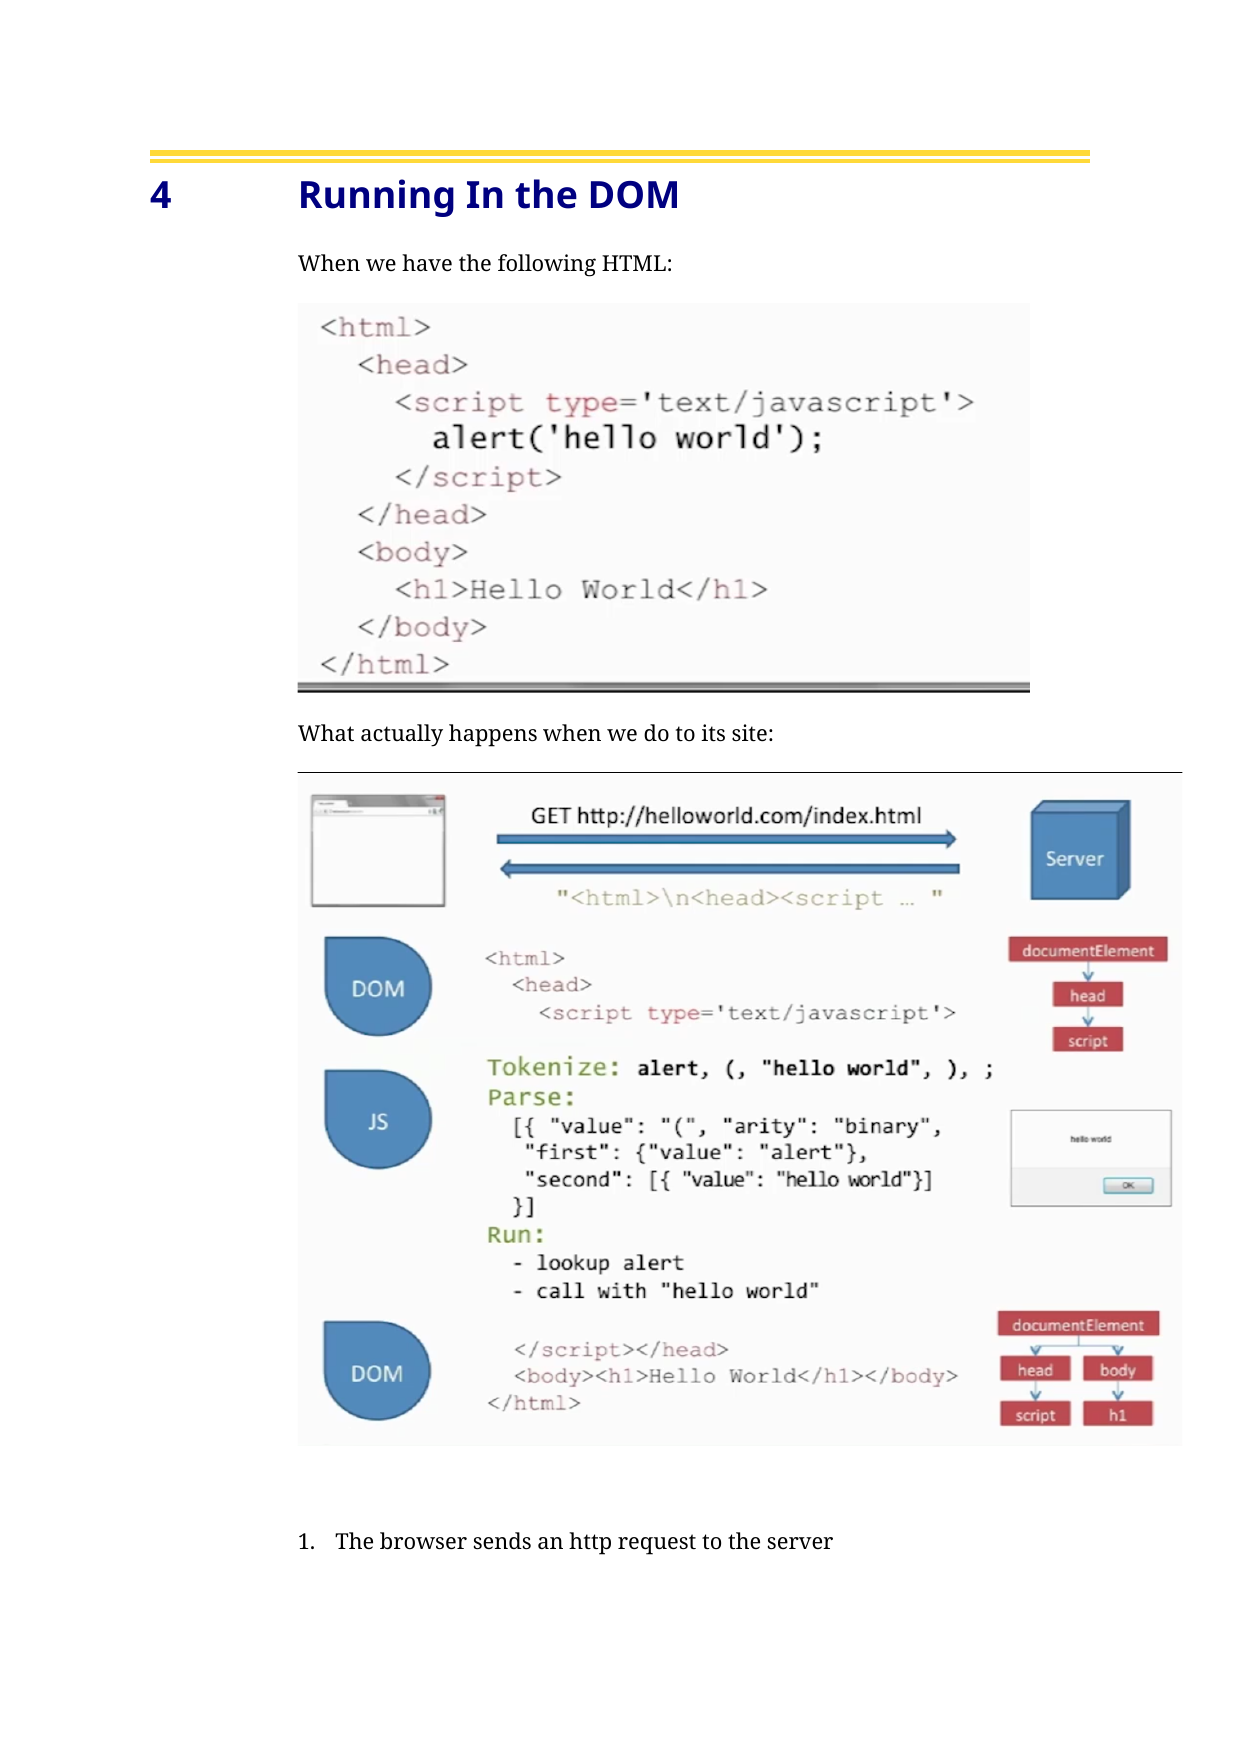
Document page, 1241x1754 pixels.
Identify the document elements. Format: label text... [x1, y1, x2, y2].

picture [297, 772, 1183, 1446]
text What actually happens when we do to its site: [298, 717, 1090, 747]
subtitle Running In the DOM [150, 163, 1090, 220]
text When we have the following HTML: [298, 248, 1090, 278]
picture [297, 303, 1030, 693]
list The browser sends an http request to the server [298, 1526, 1090, 1556]
